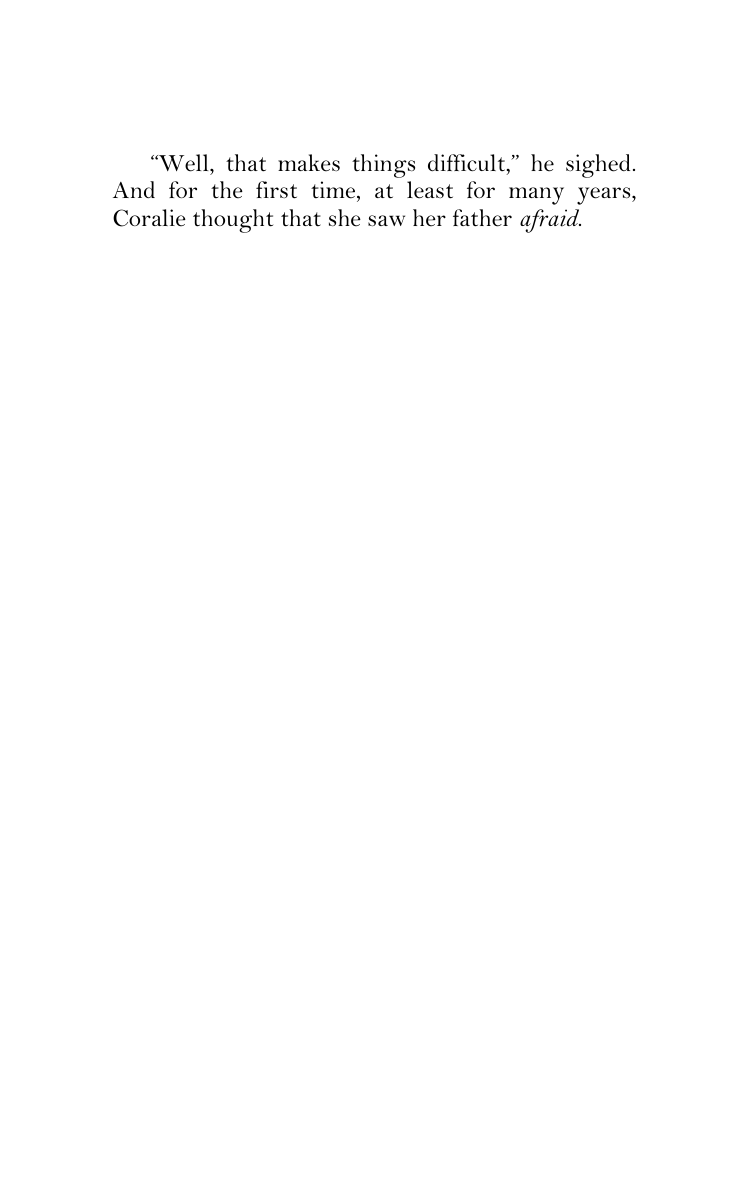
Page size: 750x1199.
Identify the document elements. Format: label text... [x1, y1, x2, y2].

text “Well, that makes things difficult,” he sighed. And for the first time, at least for many years, Coralie thought that she saw her father afraid. [112, 150, 637, 233]
